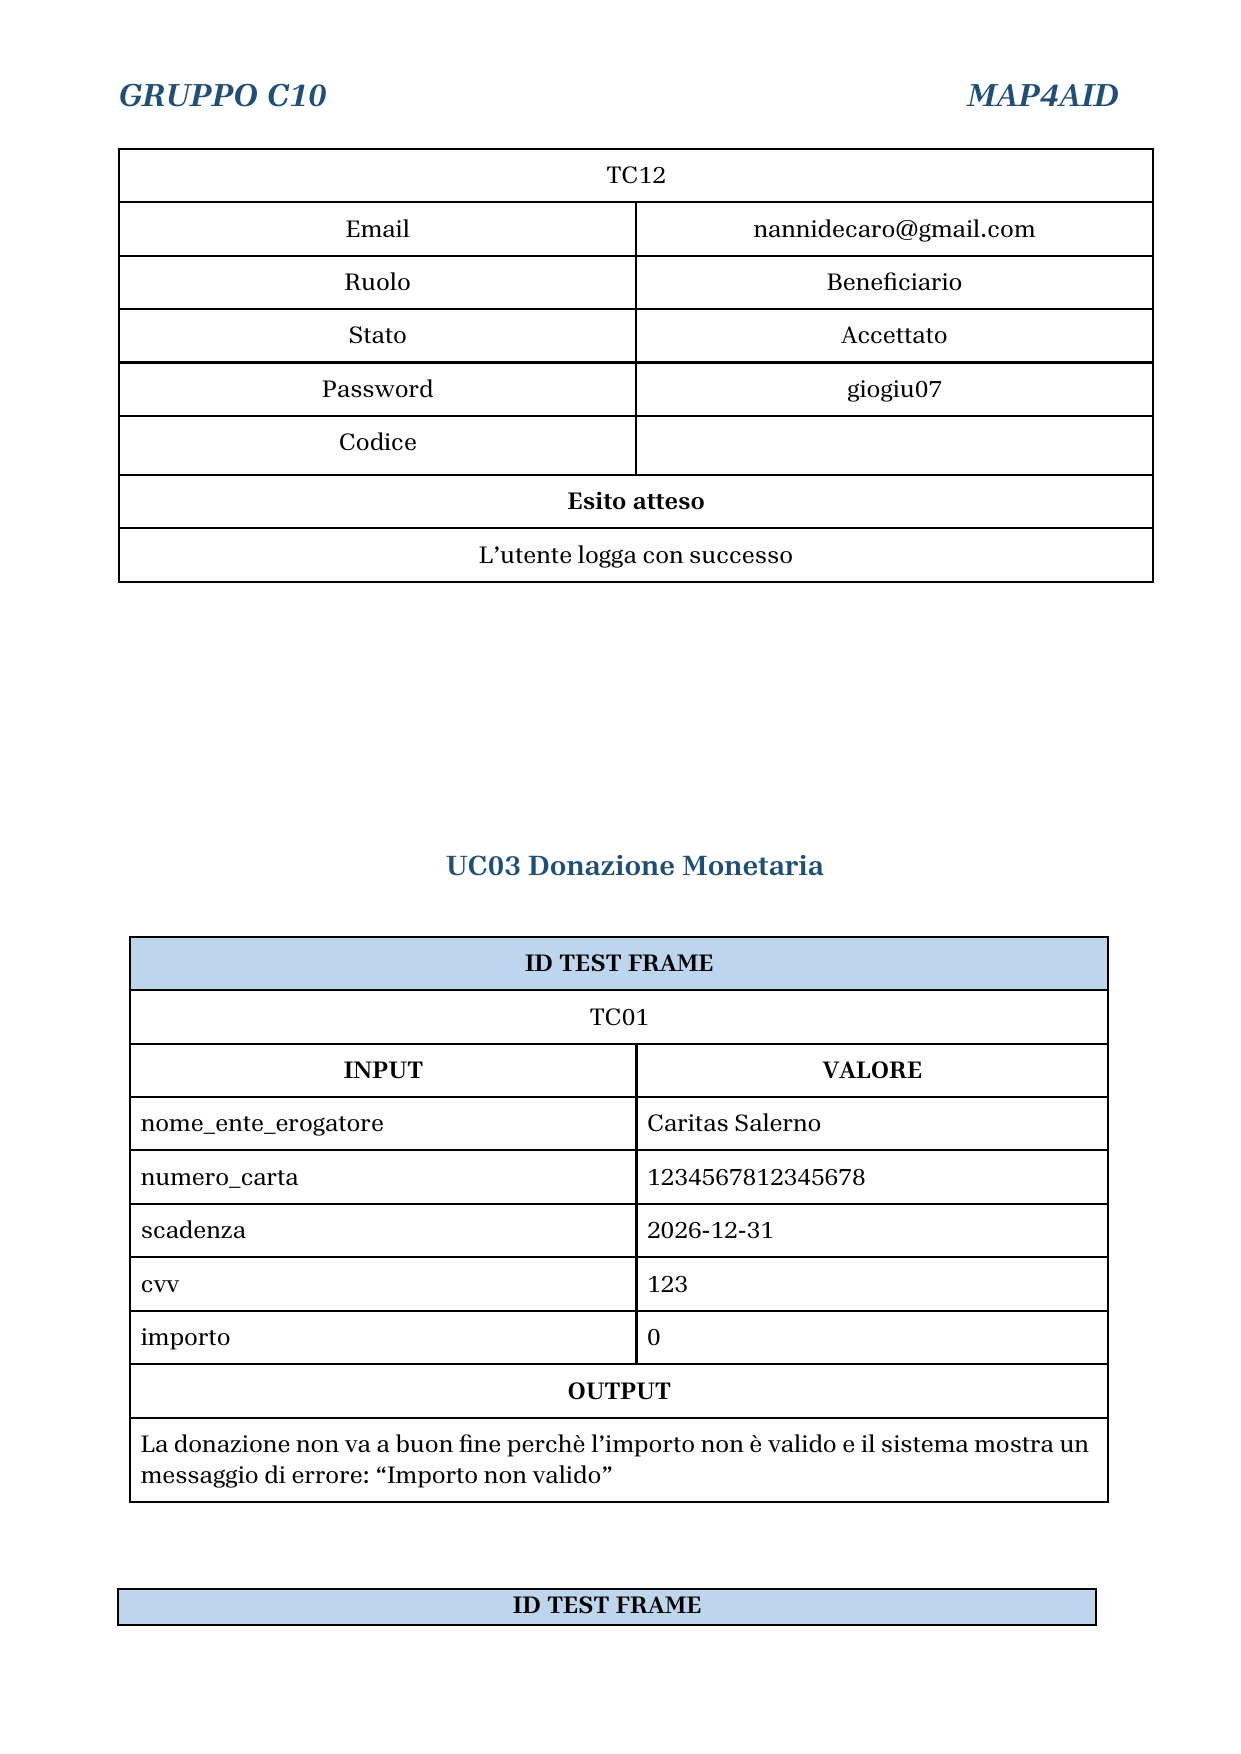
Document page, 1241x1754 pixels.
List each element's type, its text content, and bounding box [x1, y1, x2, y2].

table_cell numero_carta [131, 1151, 635, 1203]
table_cell La donazione non va a buon fine perchè l’importo non è valido e il sistema mostra un messaggio di errore: “Importo non valido” [131, 1419, 1107, 1501]
table_cell scadenza [131, 1205, 635, 1256]
table_cell Codice [120, 417, 635, 474]
table_cell cvv [131, 1258, 635, 1310]
table_cell TC12 [120, 150, 1152, 201]
table_cell 0 [638, 1312, 1107, 1363]
table_cell Password [120, 364, 635, 415]
table_header ID TEST FRAME [119, 1590, 1095, 1624]
table_cell TC01 [131, 991, 1107, 1042]
table_cell 1234567812345678 [638, 1151, 1107, 1203]
table_cell Caritas Salerno [638, 1098, 1107, 1149]
table_cell INPUT [131, 1045, 635, 1096]
table_cell nome_ente_erogatore [131, 1098, 635, 1149]
table_cell Accettato [637, 310, 1152, 361]
table_cell Email [120, 203, 635, 254]
table_cell Ruolo [120, 257, 635, 308]
table_cell Stato [120, 310, 635, 361]
table_cell nannidecaro@gmail.com [637, 203, 1152, 254]
table_cell Esito atteso [120, 476, 1152, 527]
table_cell giogiu07 [637, 364, 1152, 415]
table_header ID TEST FRAME [131, 938, 1107, 989]
table_cell VALORE [638, 1045, 1107, 1096]
table_cell [637, 417, 1152, 474]
table_cell 2026-12-31 [638, 1205, 1107, 1256]
table_cell L’utente logga con successo [120, 529, 1152, 581]
text UC03 Donazione Monetaria [118, 848, 1152, 883]
table_cell importo [131, 1312, 635, 1363]
table_cell Beneficiario [637, 257, 1152, 308]
table_cell OUTPUT [131, 1365, 1107, 1417]
table_cell 123 [638, 1258, 1107, 1310]
